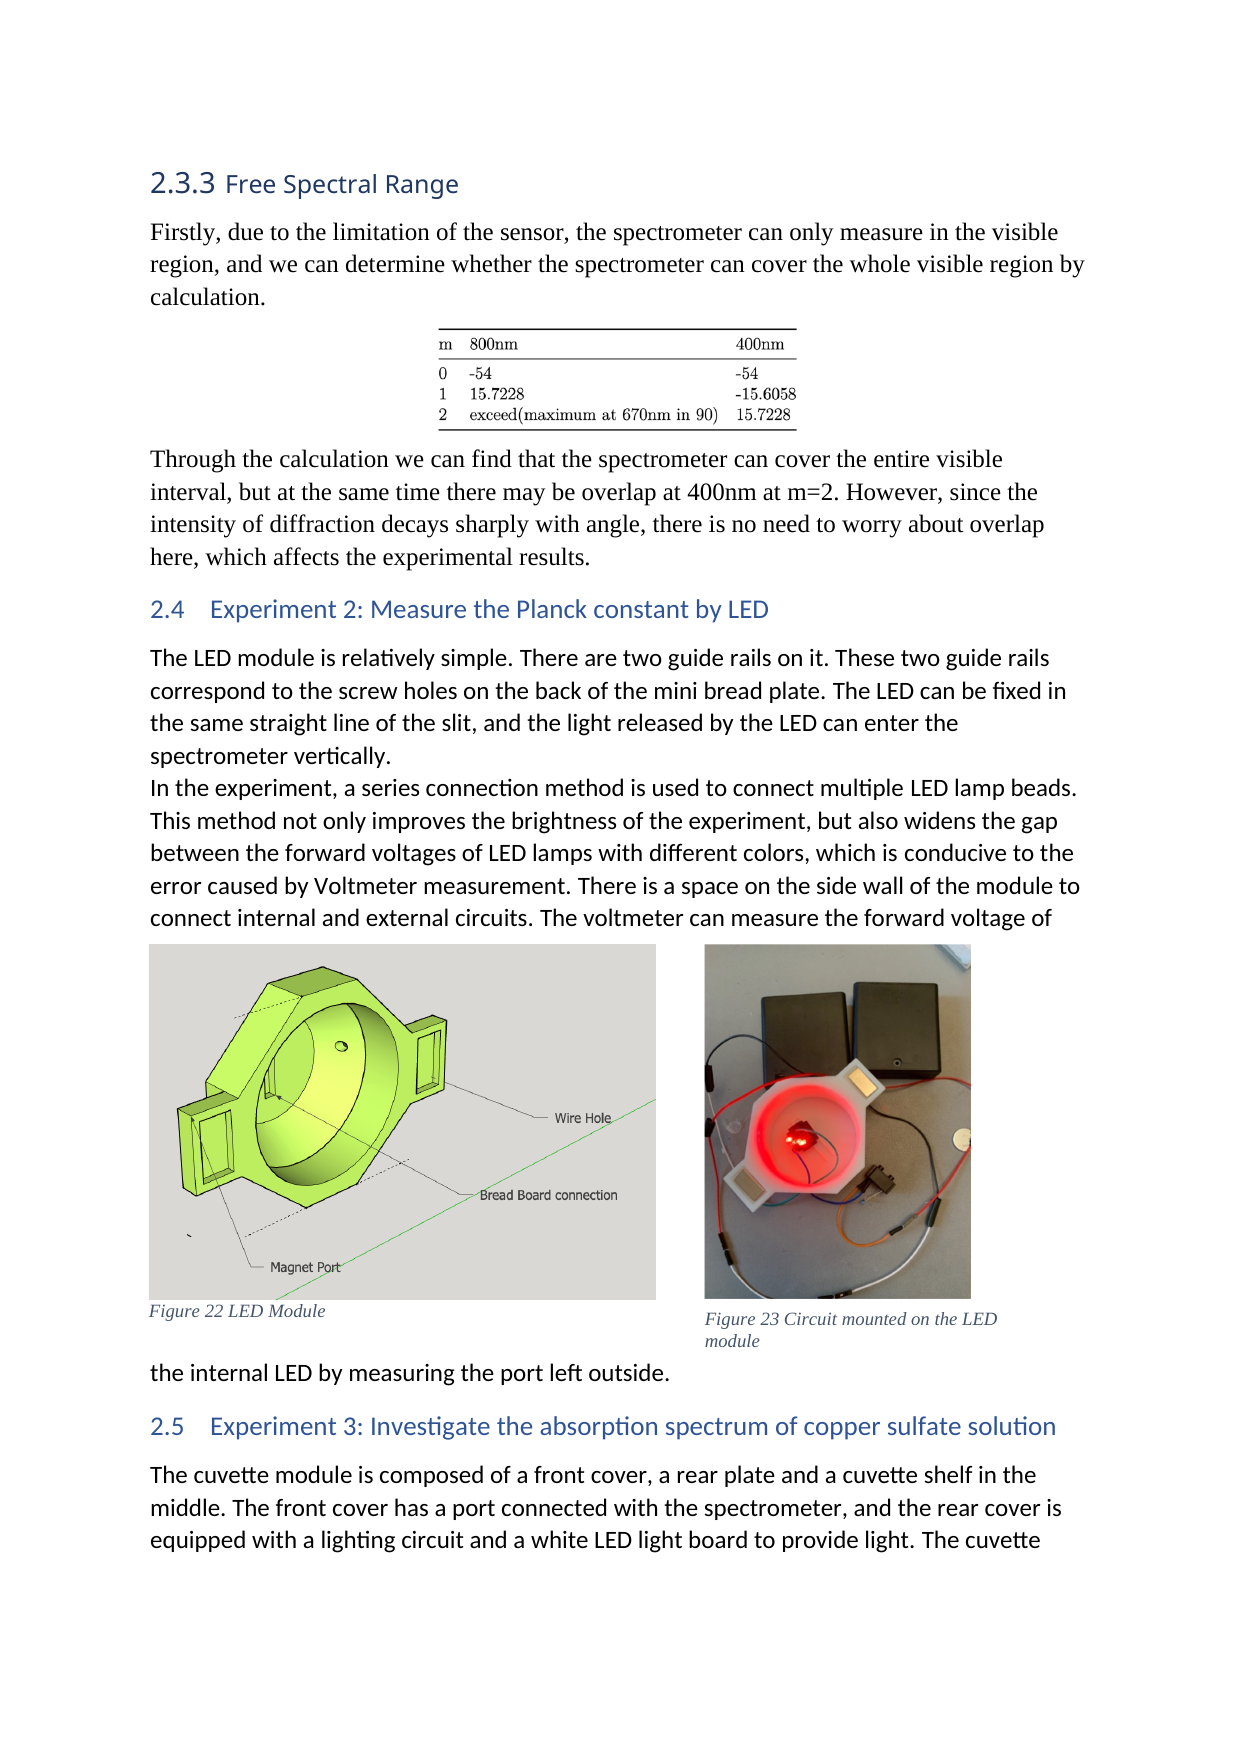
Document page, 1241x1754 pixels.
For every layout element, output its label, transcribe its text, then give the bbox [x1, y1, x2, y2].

text Firstly, due to the limitation of the sensor, the spectrometer can only measure in the visible region, and we can determine whether the spectrometer can cover the whole visible region by calculation. [150, 215, 1090, 312]
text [150, 1458, 1090, 1556]
picture [428, 322, 807, 434]
subtitle Experiment 2: Measure the Planck constant by LED [150, 577, 1090, 642]
picture [148, 944, 656, 1300]
subtitle Experiment 3: Investigate the absorption spectrum of copper sulfate solution [150, 1393, 1090, 1458]
text The LED module is relatively simple. There are two guide rails on it. These two guide rails correspond to the screw holes on the back of the mini bread plate. The LED can be fixed in the same straight line of the slit, and the light released by the LED can enter the spectrometer vertically. [150, 642, 1090, 772]
picture [705, 945, 971, 1299]
text Through the calculation we can find that the spectrometer can cover the entire visible interval, but at the same time there may be overlap at 400nm at m=2. However, since the intensity of diffraction decays sharply with angle, there is no need to worry about overlap here, which affects the experimental results. [150, 312, 1090, 572]
subtitle Free Spectral Range [150, 150, 1090, 215]
